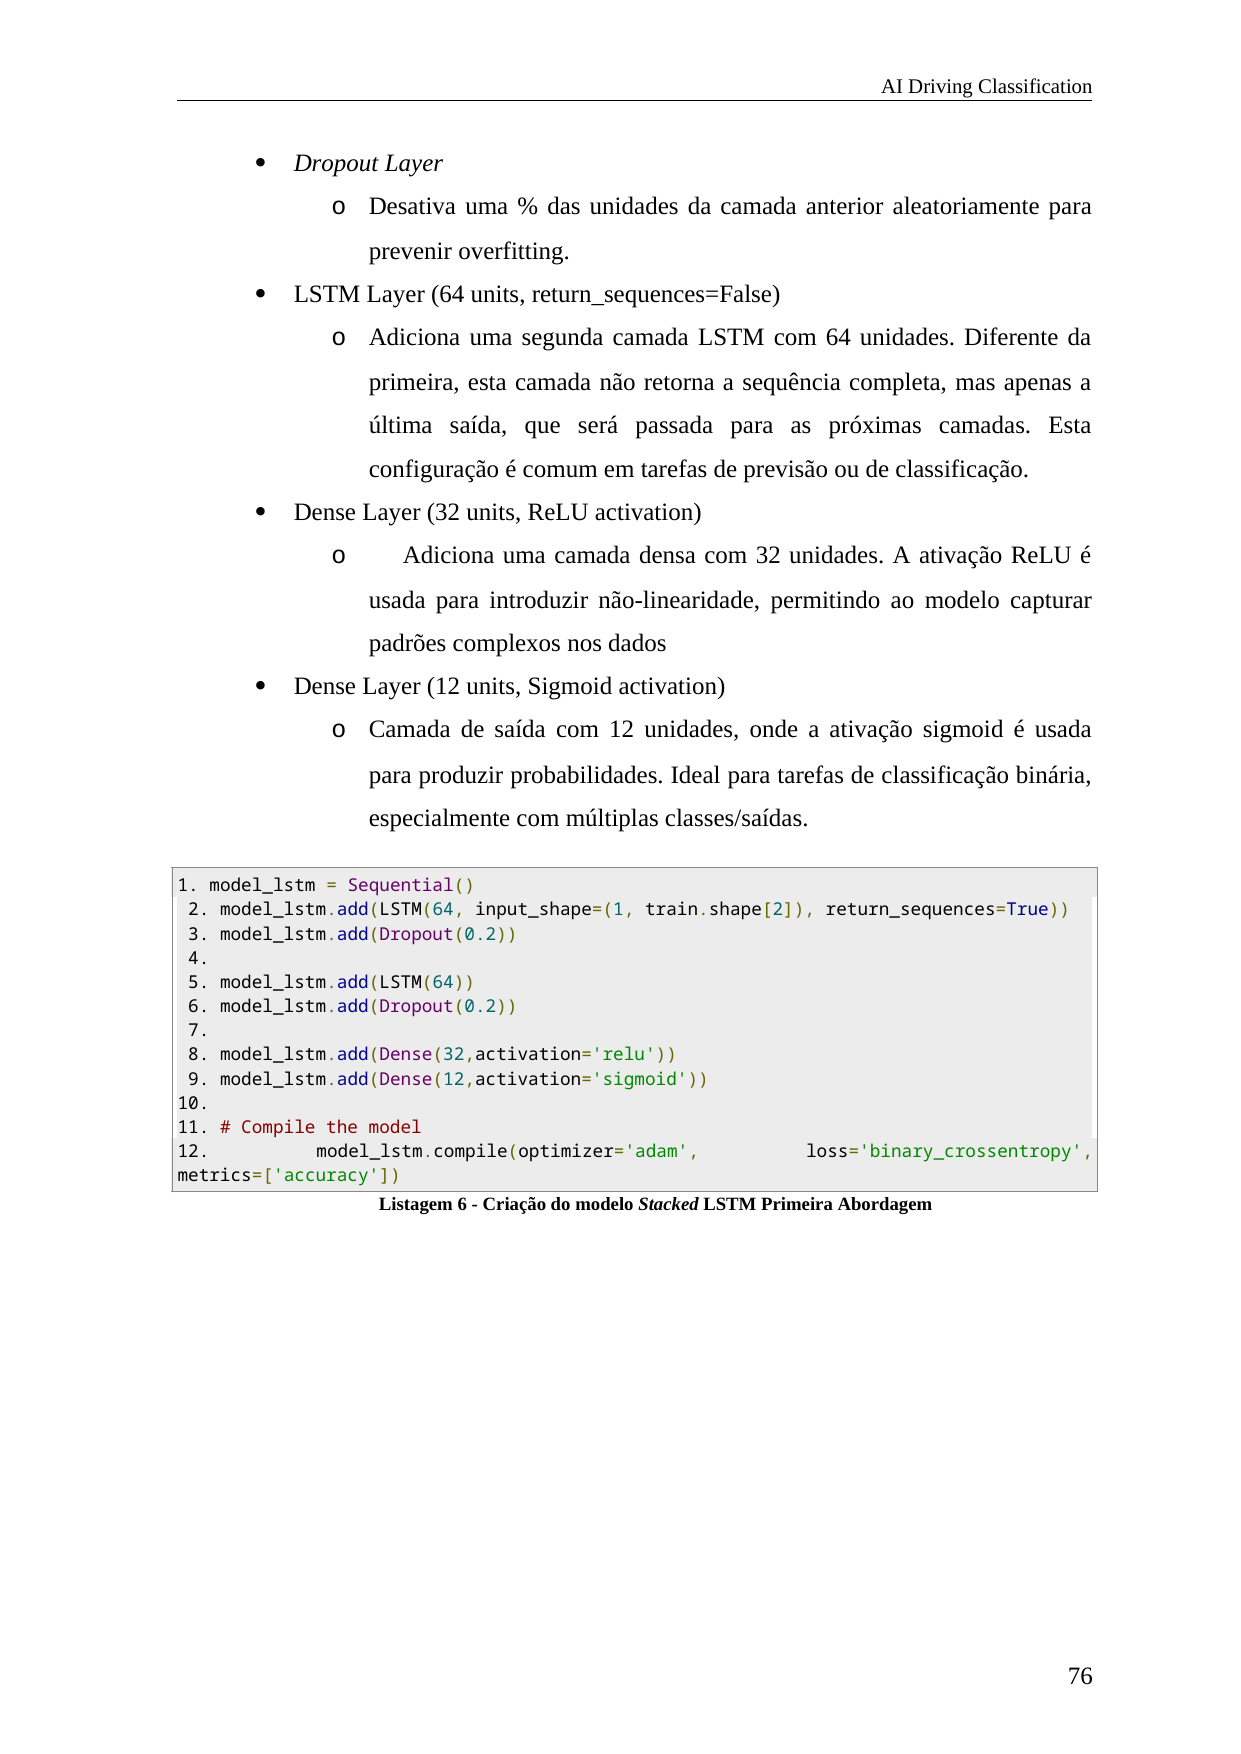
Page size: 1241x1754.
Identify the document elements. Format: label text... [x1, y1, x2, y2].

text 9. model_lstm.add(Dense(12,activation='sigmoid')) [177, 1066, 1092, 1090]
list LSTM Layer (64 units, return_sequences=False) [256, 279, 1092, 308]
text Listagem 6 - Criação do modelo Stacked LSTM Primeira Abordagem [177, 1192, 1092, 1214]
list Adiciona uma camada densa com 32 unidades. A ativação ReLU é usada para introduzir não-linearidade, permitindo ao modelo capturar padrões complexos nos dados [331, 540, 1092, 657]
text 3. model_lstm.add(Dropout(0.2)) [177, 921, 1092, 945]
list Dropout Layer [256, 148, 1092, 176]
text 4. [177, 945, 1092, 969]
text 12. model_lstm.compile(optimizer='adam', loss='binary_crossentropy', metrics=['accuracy']) [173, 1133, 1097, 1191]
text 11. # Compile the model [177, 1114, 1092, 1133]
list Adiciona uma segunda camada LSTM com 64 unidades. Diferente da primeira, esta camada não retorna a sequência completa, mas apenas a última saída, que será passada para as próximas camadas. Esta configuração é comum em tarefas de previsão ou de classificação. [331, 322, 1092, 482]
text 6. model_lstm.add(Dropout(0.2)) [177, 993, 1092, 1018]
list Camada de saída com 12 unidades, onde a ativação sigmoid é usada para produzir probabilidades. Ideal para tarefas de classificação binária, especialmente com múltiplas classes/saídas. [331, 714, 1092, 832]
text 7. [177, 1018, 1092, 1042]
list Desativa uma % das unidades da camada anterior aleatoriamente para prevenir overfitting. [331, 191, 1092, 265]
text 10. [177, 1090, 1092, 1114]
list Dense Layer (32 units, ReLU activation) [256, 497, 1092, 526]
text 8. model_lstm.add(Dense(32,activation='relu')) [177, 1042, 1092, 1066]
list Dense Layer (12 units, Sigmoid activation) [256, 671, 1092, 700]
text 2. model_lstm.add(LSTM(64, input_shape=(1, train.shape[2]), return_sequences=True)) [177, 897, 1092, 921]
text 1. model_lstm = Sequential() [173, 868, 1097, 897]
text 5. model_lstm.add(LSTM(64)) [177, 969, 1092, 993]
